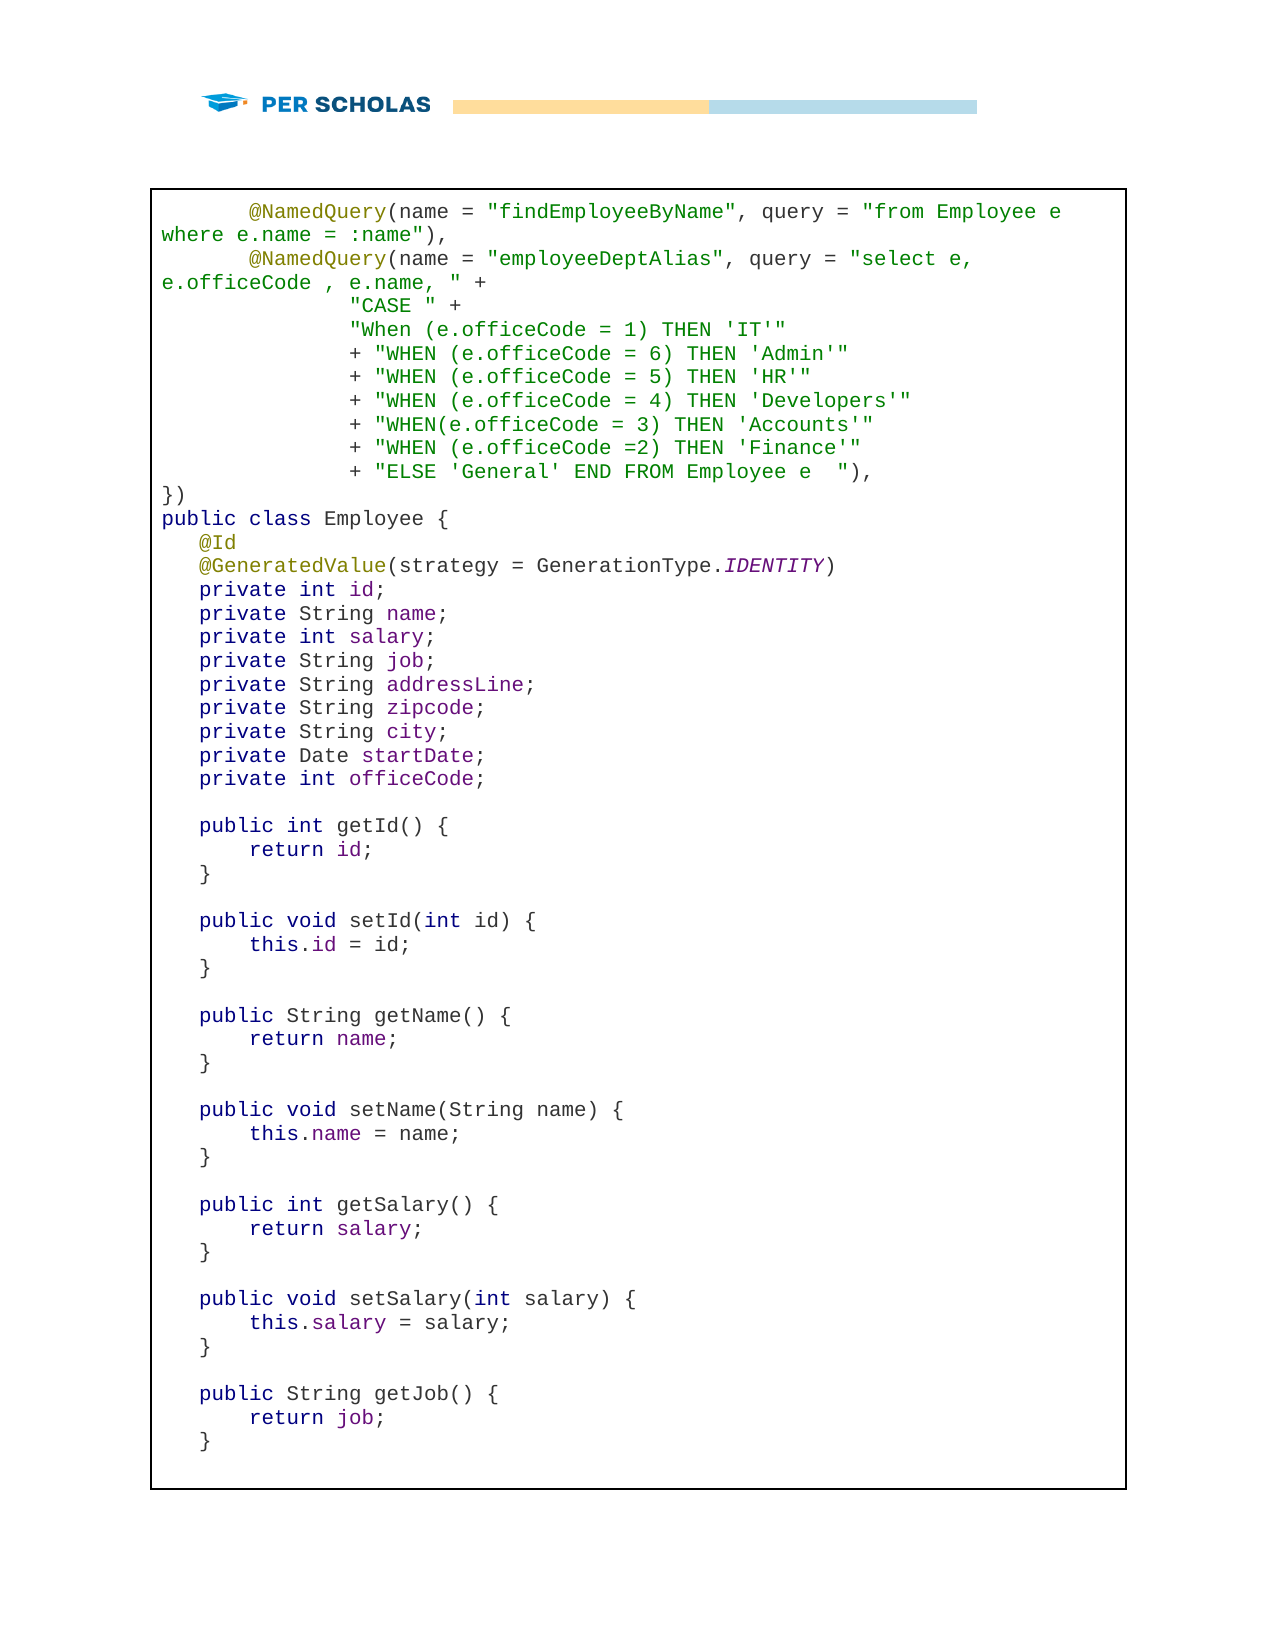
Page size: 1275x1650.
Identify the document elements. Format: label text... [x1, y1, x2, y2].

picture [175, 75, 1025, 161]
